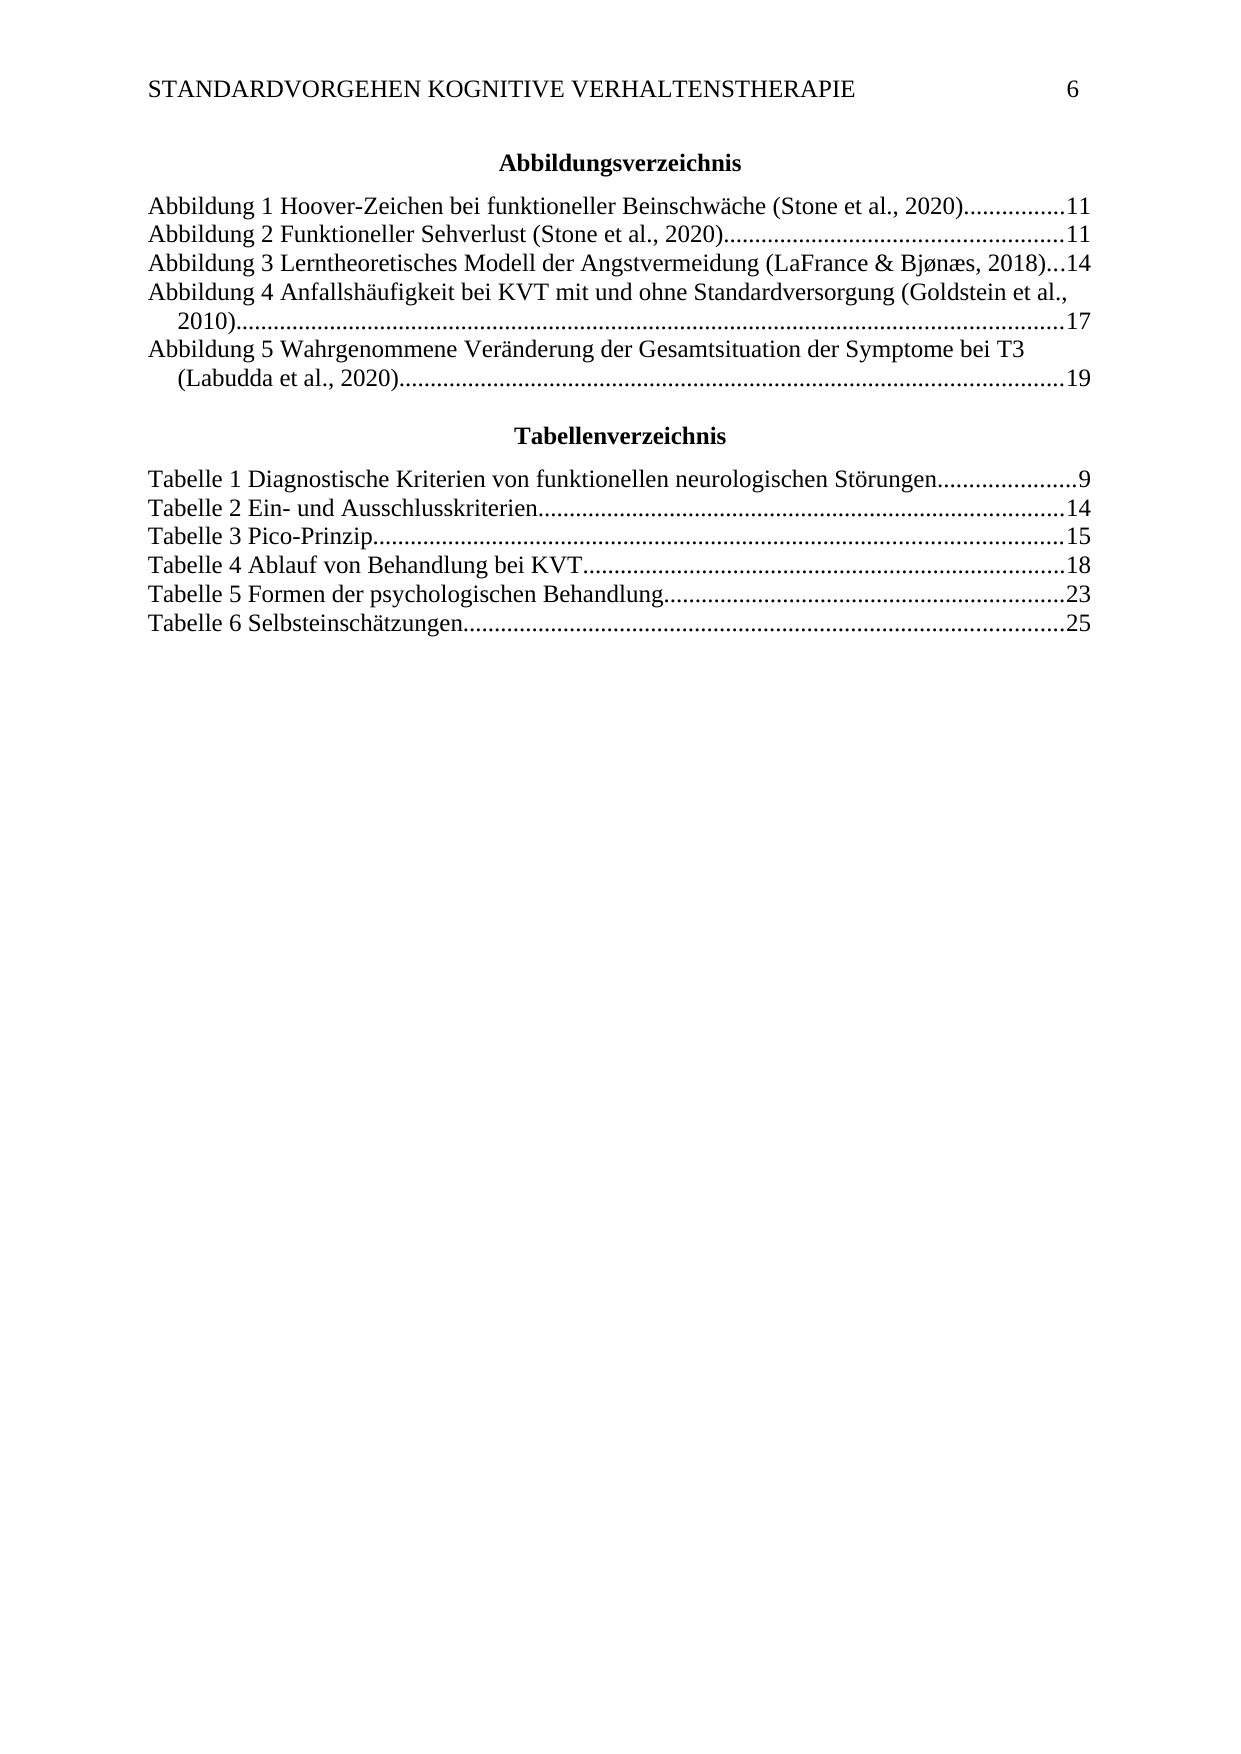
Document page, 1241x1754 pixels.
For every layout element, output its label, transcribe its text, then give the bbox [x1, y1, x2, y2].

text Abbildung 5 Wahrgenommene Veränderung der Gesamtsituation der Symptome bei T3 (Labudda et al., 2020). 19 [148, 334, 1092, 392]
text Tabelle 3 Pico-Prinzip 15 [148, 521, 1092, 550]
text Tabelle 2 Ein- und Ausschlusskriterien 14 [148, 493, 1092, 521]
subtitle Tabellenverzeichnis [148, 421, 1092, 449]
text Tabelle 6 Selbsteinschätzungen 25 [148, 608, 1092, 636]
text Tabelle 5 Formen der psychologischen Behandlung 23 [148, 579, 1092, 608]
text Abbildung 2 Funktioneller Sehverlust (Stone et al., 2020). 11 [148, 219, 1092, 248]
text Abbildung 1 Hoover-Zeichen bei funktioneller Beinschwäche (Stone et al., 2020). 11 [148, 191, 1092, 219]
text Tabelle 1 Diagnostische Kriterien von funktionellen neurologischen Störungen 9 [148, 464, 1092, 493]
subtitle Abbildungsverzeichnis [148, 148, 1092, 176]
text Abbildung 4 Anfallshäufigkeit bei KVT mit und ohne Standardversorgung (Goldstein et al., 2010). 17 [148, 277, 1092, 334]
text Abbildung 3 Lerntheoretisches Modell der Angstvermeidung (LaFrance & Bjønæs, 2018). 14 [148, 248, 1092, 277]
text Tabelle 4 Ablauf von Behandlung bei KVT 18 [148, 550, 1092, 579]
